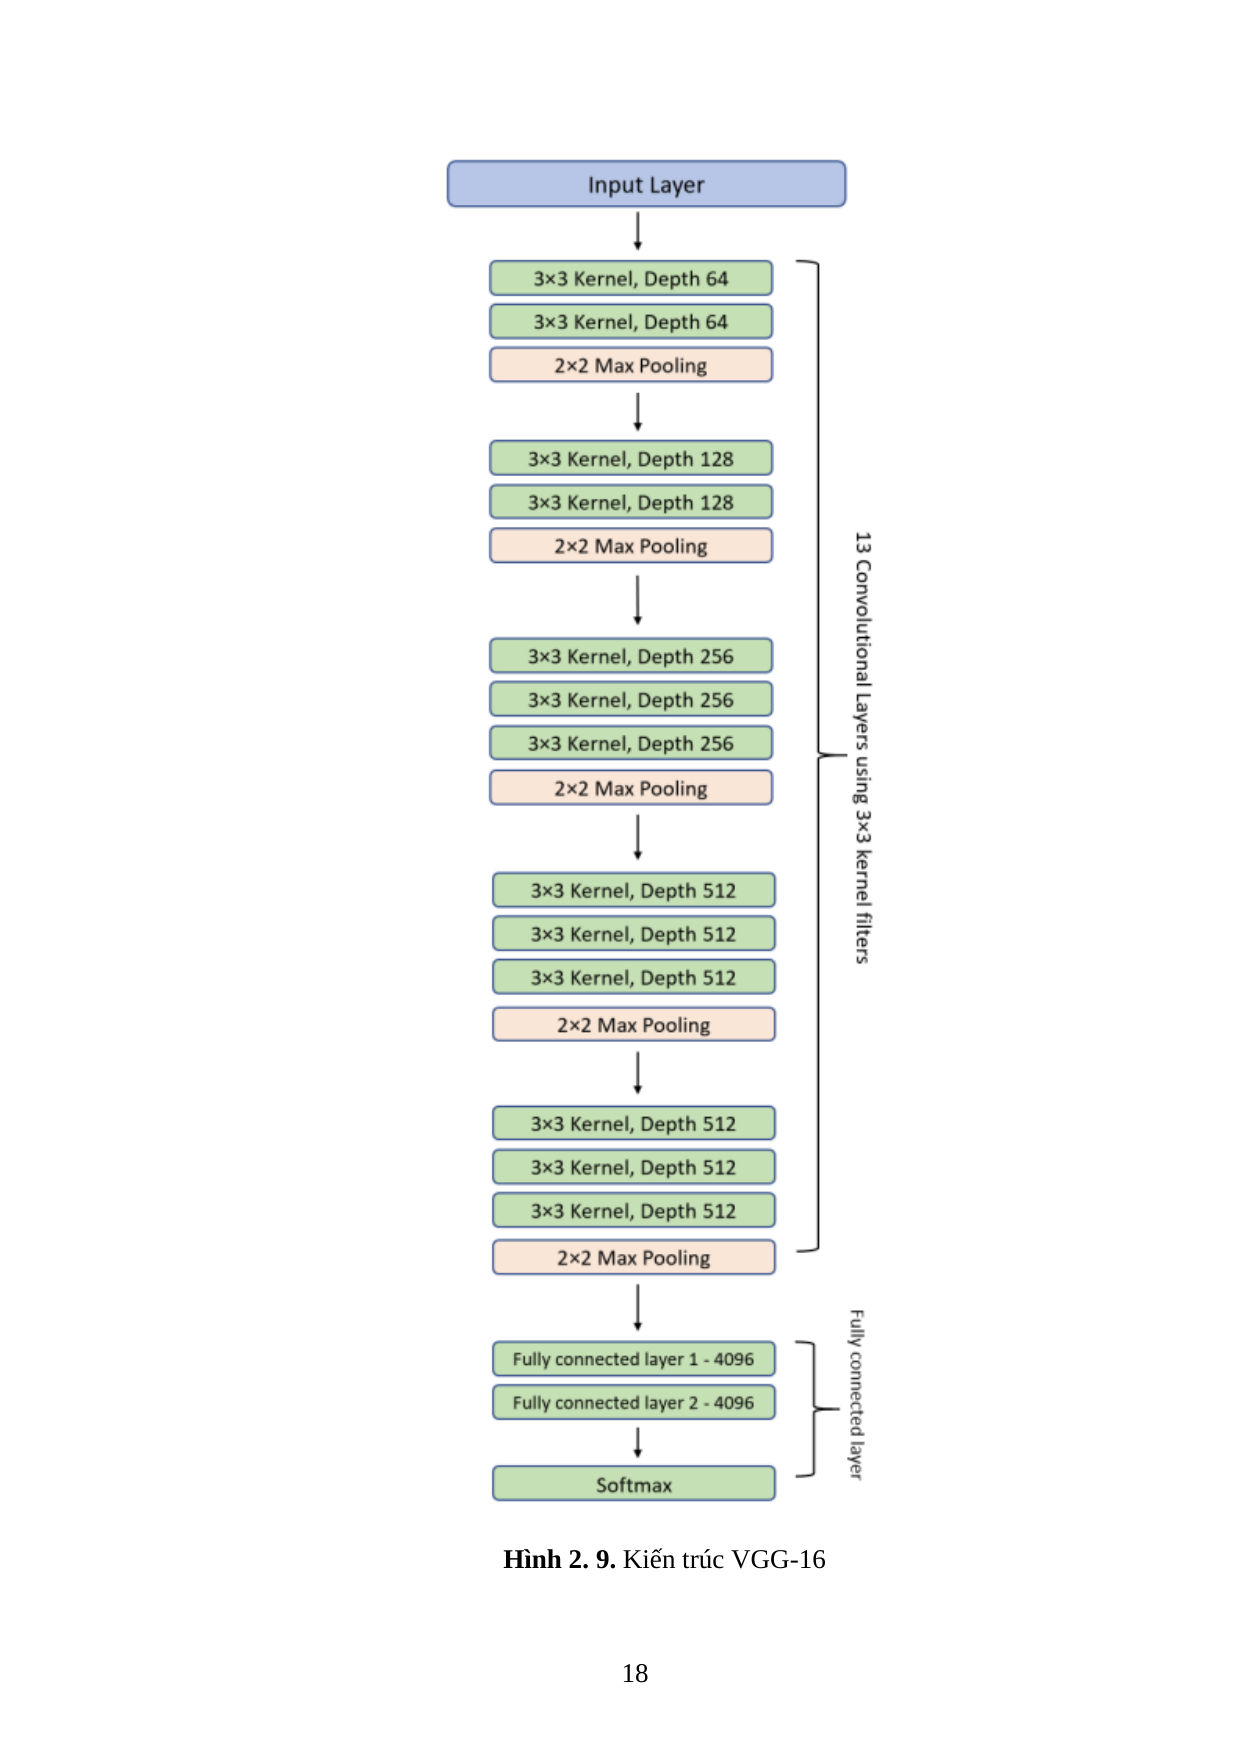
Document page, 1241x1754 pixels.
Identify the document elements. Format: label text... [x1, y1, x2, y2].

text Hình 2. 9. Kiến trúc VGG-16 [148, 1543, 1122, 1574]
picture [206, 118, 1084, 1525]
